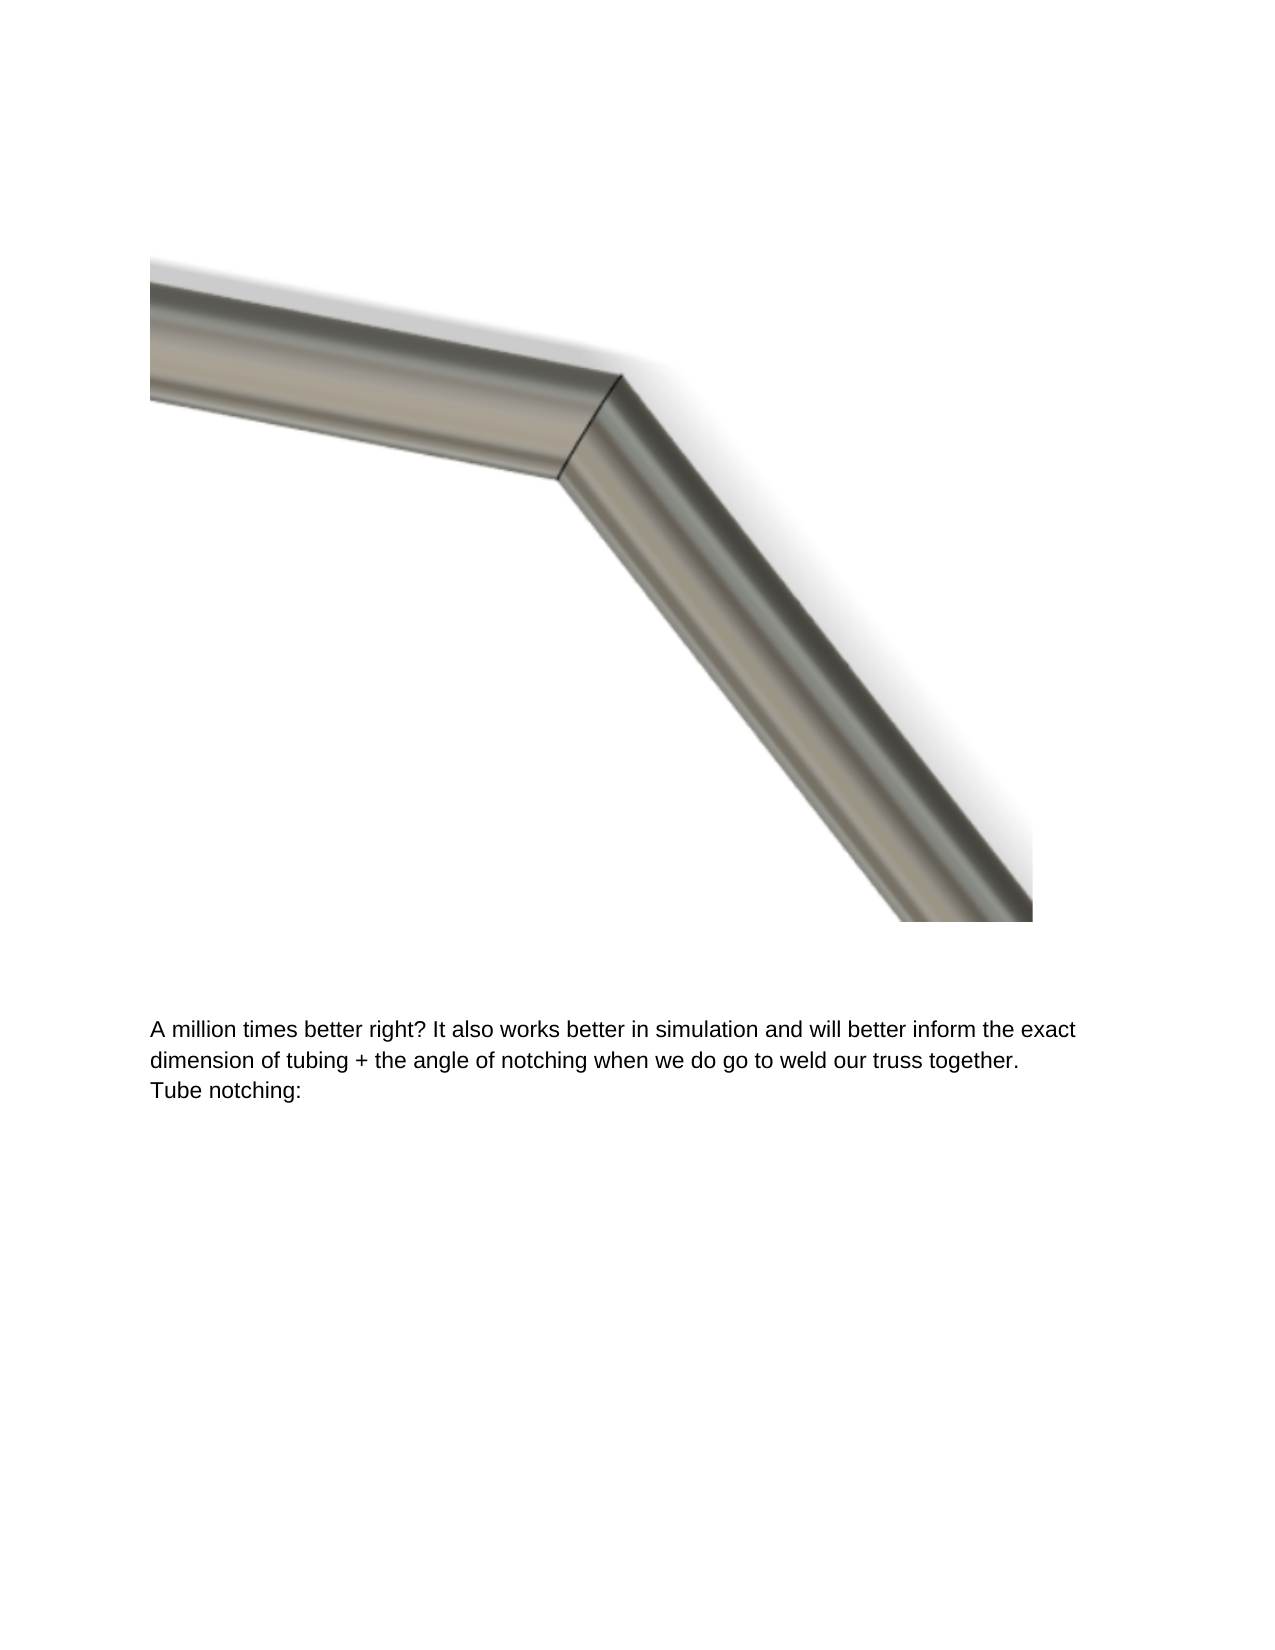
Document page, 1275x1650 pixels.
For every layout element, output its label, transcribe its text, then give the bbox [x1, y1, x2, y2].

picture [150, 150, 1033, 922]
text Tube notching: [150, 1077, 1125, 1103]
text A million times better right? It also works better in simulation and will better inform the exact dimension of tubing + the angle of notching when we do go to weld our truss together. [150, 1016, 1125, 1073]
